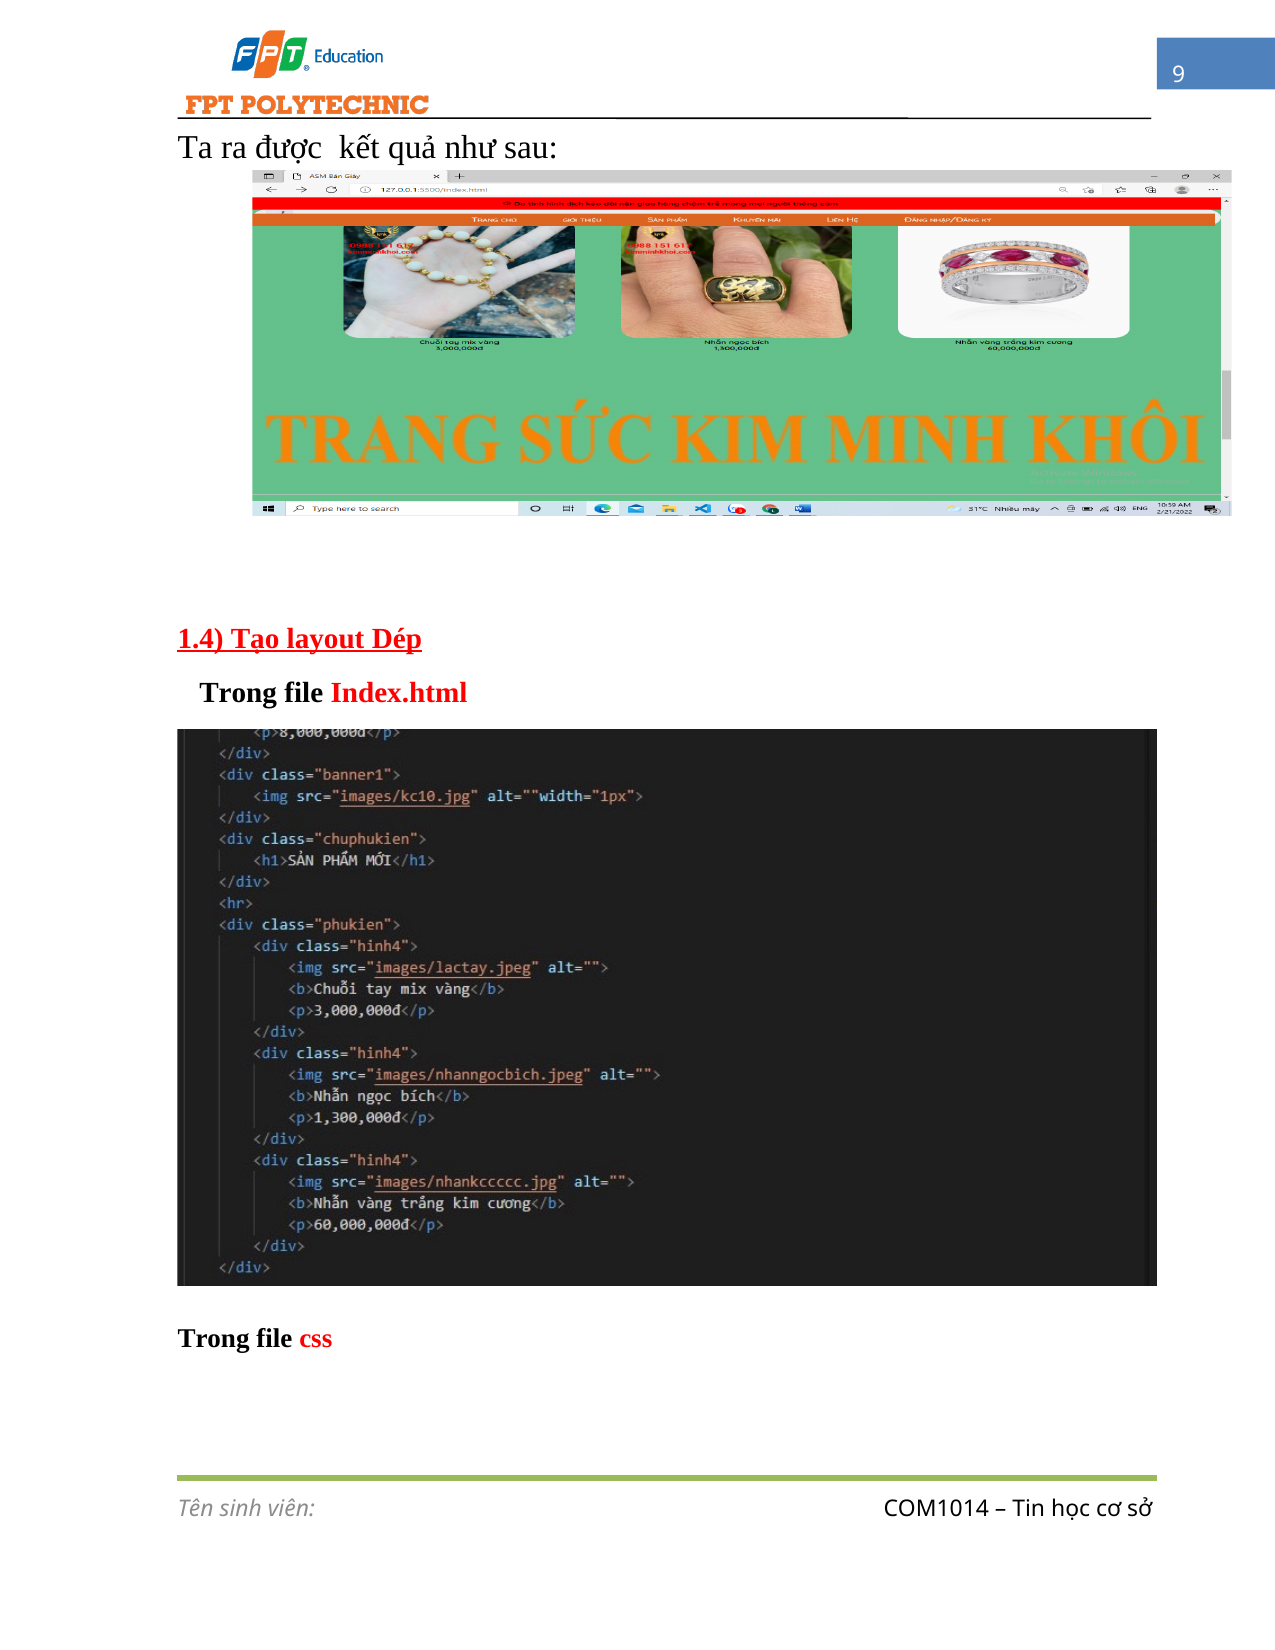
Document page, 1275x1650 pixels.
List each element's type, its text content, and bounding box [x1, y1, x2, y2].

text Trong file css [177, 1322, 1157, 1353]
picture [177, 729, 1157, 1286]
text 1.4) Tạo layout Dép [177, 621, 1157, 654]
picture [252, 170, 1232, 516]
picture [177, 22, 437, 122]
text Trong file Index.html [177, 675, 1157, 709]
